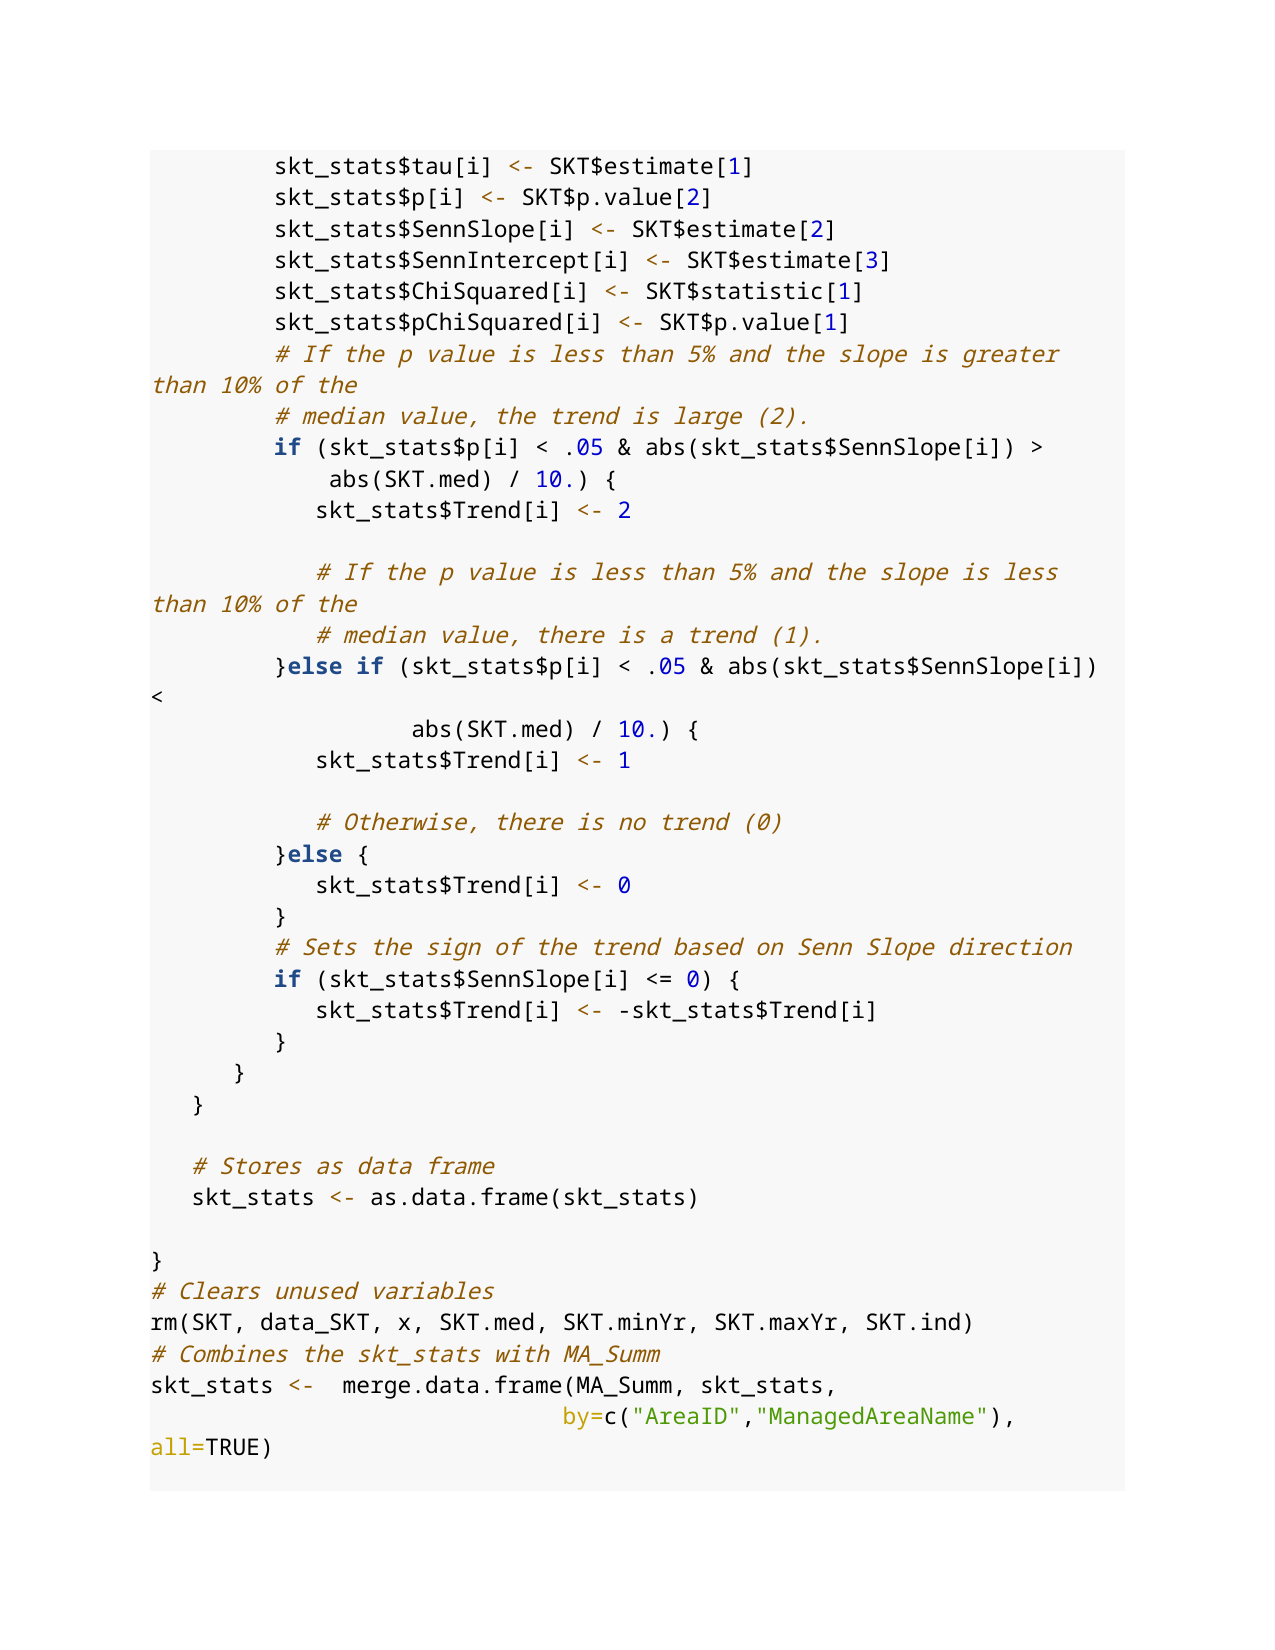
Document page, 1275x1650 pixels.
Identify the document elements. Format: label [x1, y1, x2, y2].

text [150, 150, 1125, 1491]
